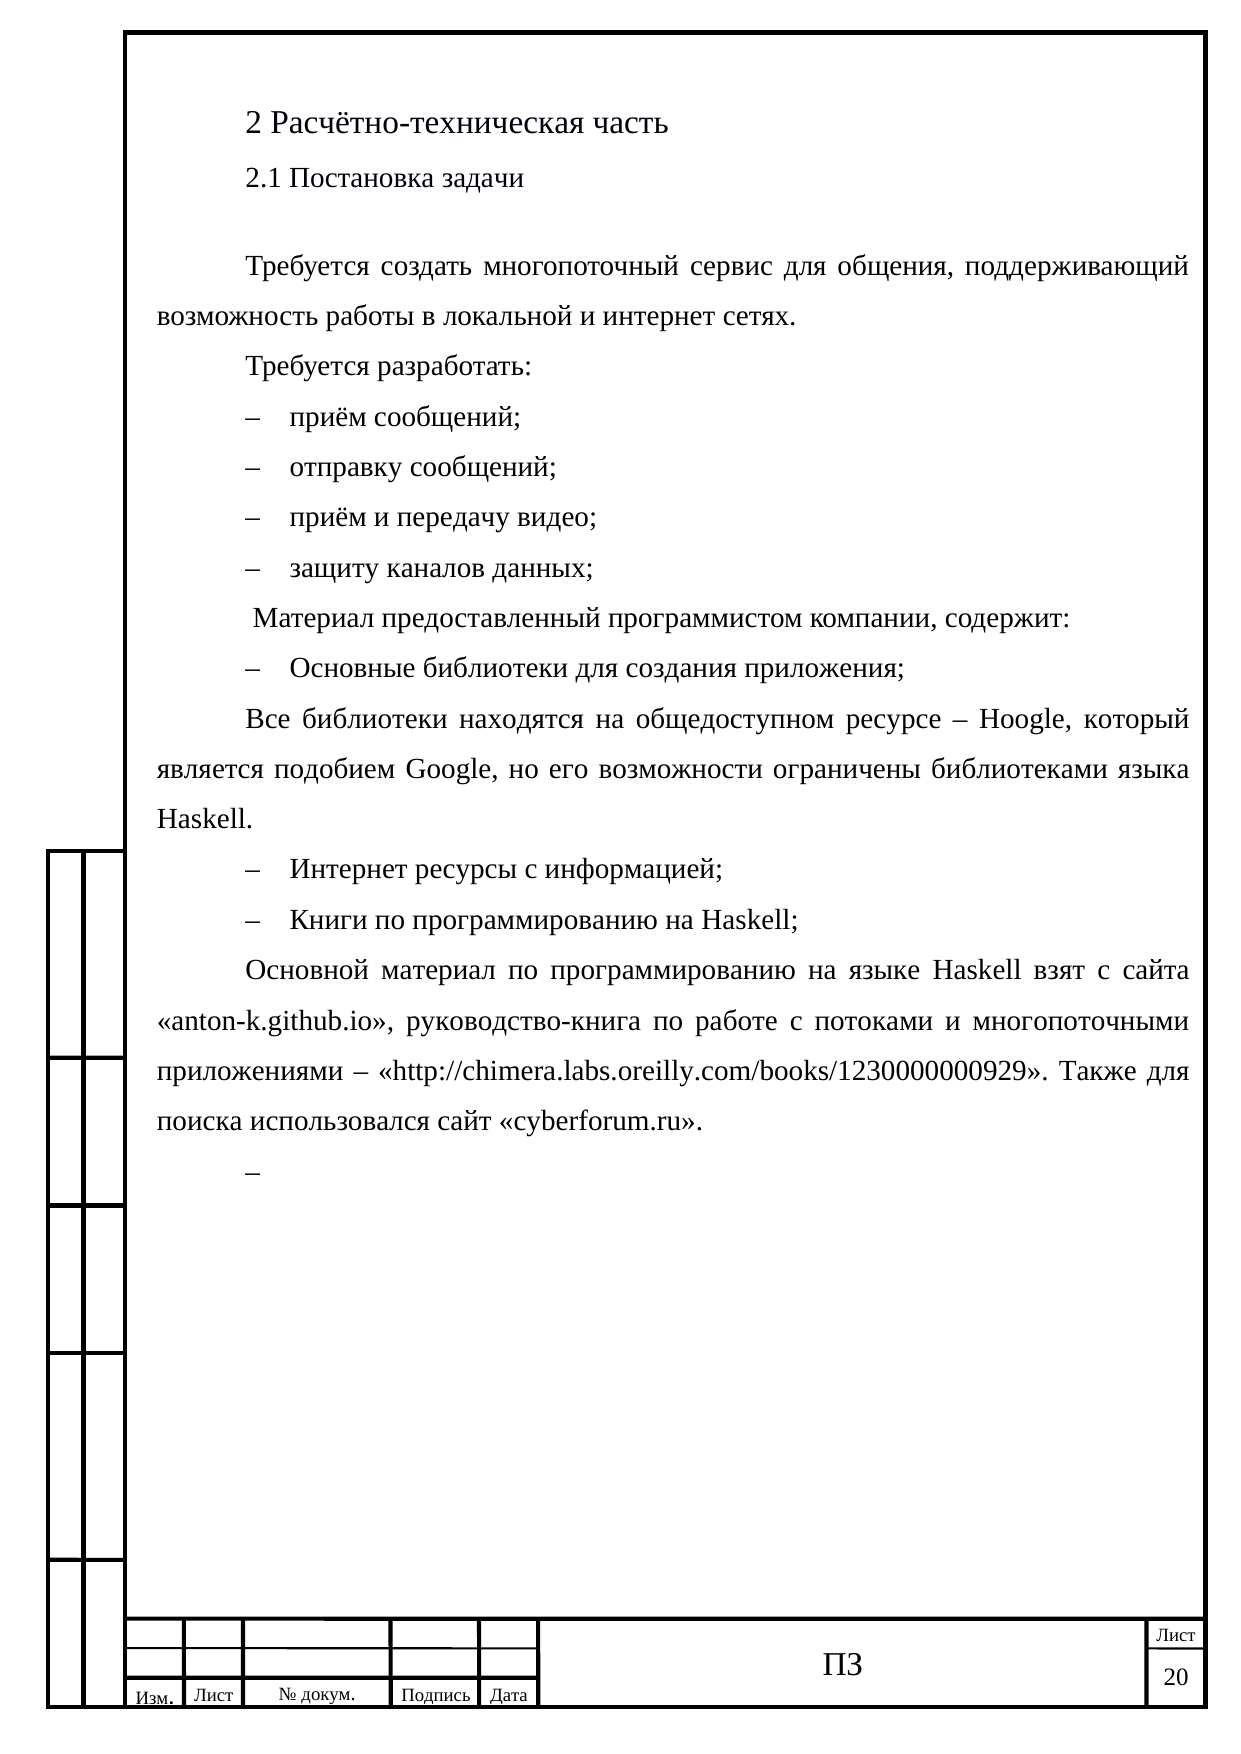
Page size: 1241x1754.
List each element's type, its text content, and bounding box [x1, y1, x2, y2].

text Требуется разработать: [157, 348, 1190, 382]
list Материал предоставленный программистом компании, содержит: [245, 600, 1190, 634]
text 2.1 Постановка задачи [171, 160, 1175, 194]
list Интернет ресурсы с информацией; [157, 852, 1190, 885]
text Все библиотеки находятся на общедоступном ресурсе – Hoogle, который является подобием Google, но его возможности ограничены библиотеками языка Haskell. [157, 701, 1190, 835]
list отправку сообщений; [157, 449, 1190, 483]
text Требуется создать многопоточный сервис для общения, поддерживающий возможность работы в локальной и интернет сетях. [157, 248, 1190, 332]
text 2 Расчётно-техническая часть [171, 103, 1175, 141]
list защиту каналов данных; [157, 550, 1190, 583]
text Основной материал по программированию на языке Haskell взят с сайта «anton-k.github.io», руководство-книга по работе с потоками и многопоточными приложениями – «http://chimera.labs.oreilly.com/books/1230000000929». Также для поиска использовался сайт «cyberforum.ru». [157, 952, 1190, 1137]
list Основные библиотеки для создания приложения; [157, 650, 1190, 684]
list Книги по программированию на Haskell; [157, 902, 1190, 936]
list приём сообщений; [157, 399, 1190, 432]
list приём и передачу видео; [157, 499, 1190, 533]
